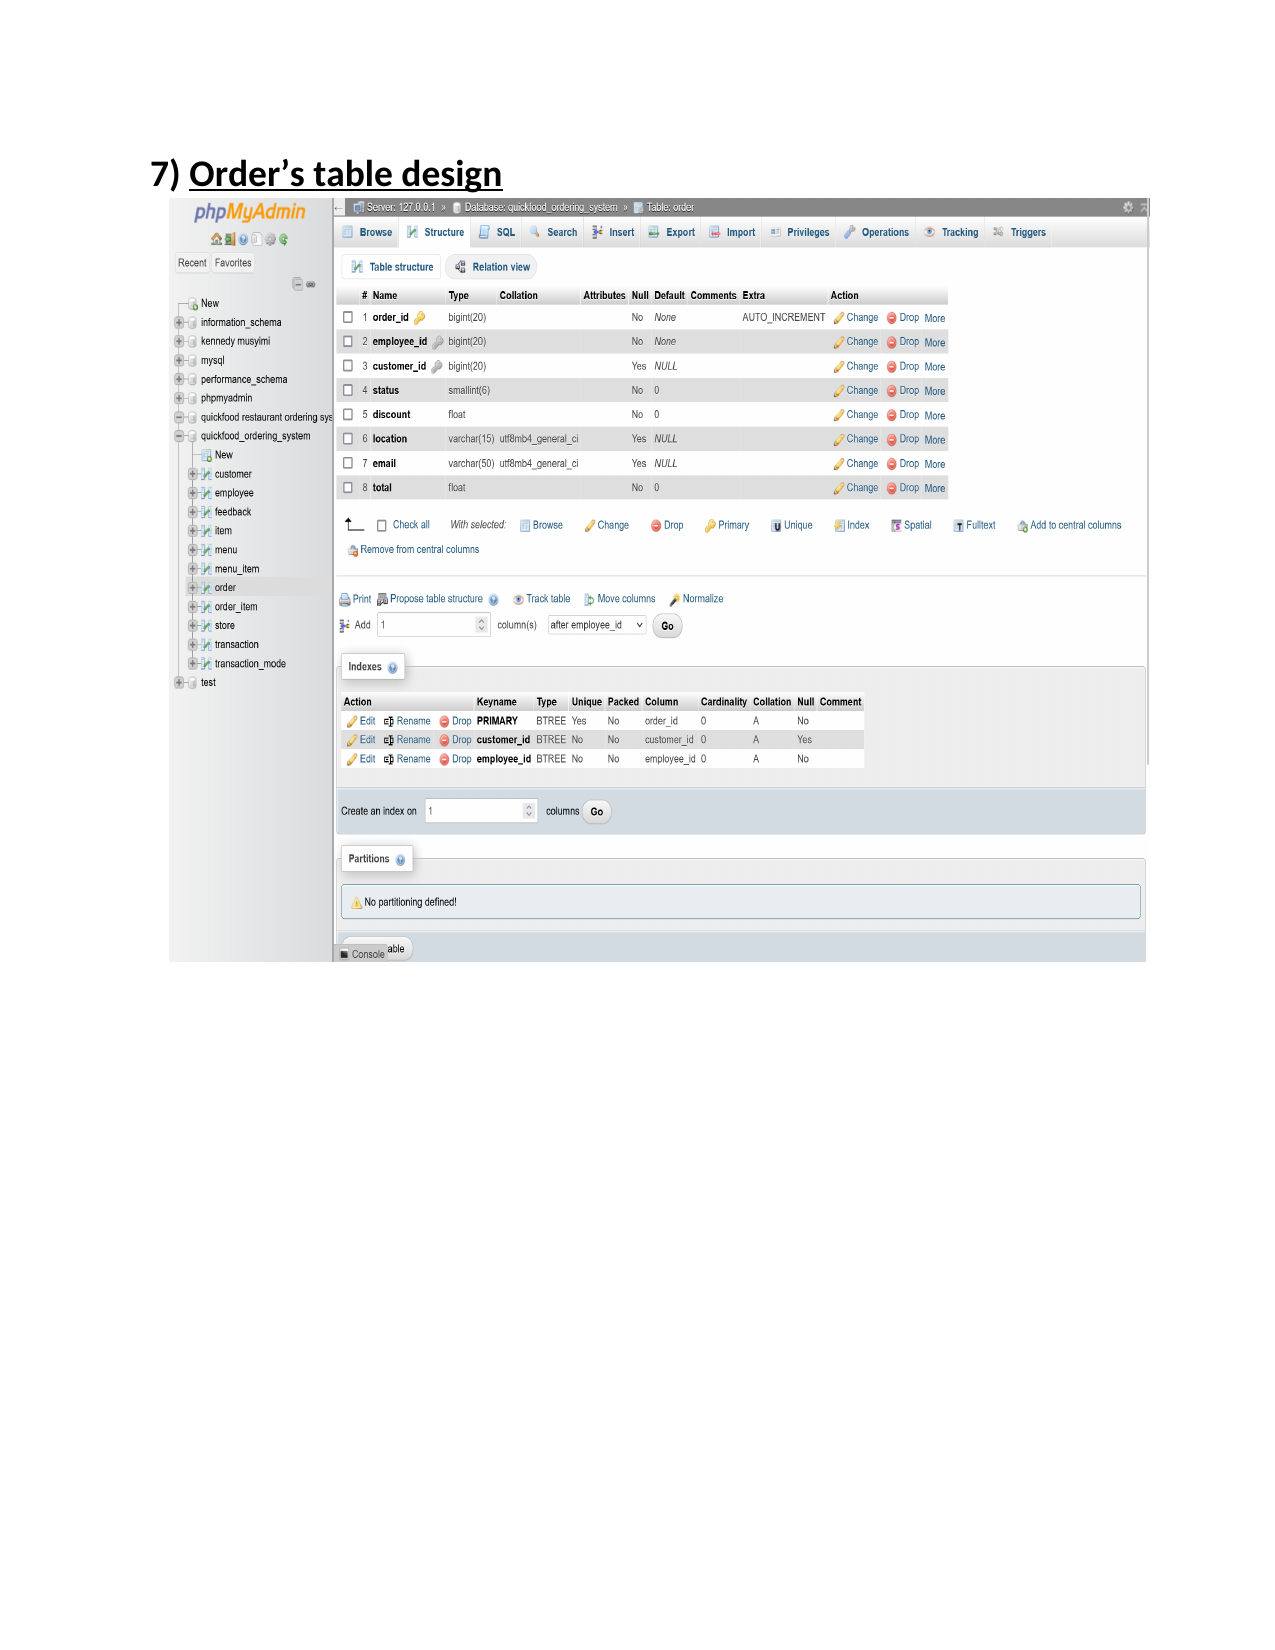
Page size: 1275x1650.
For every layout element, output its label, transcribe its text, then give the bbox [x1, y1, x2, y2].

text 7) Order’s table design [150, 150, 1125, 962]
